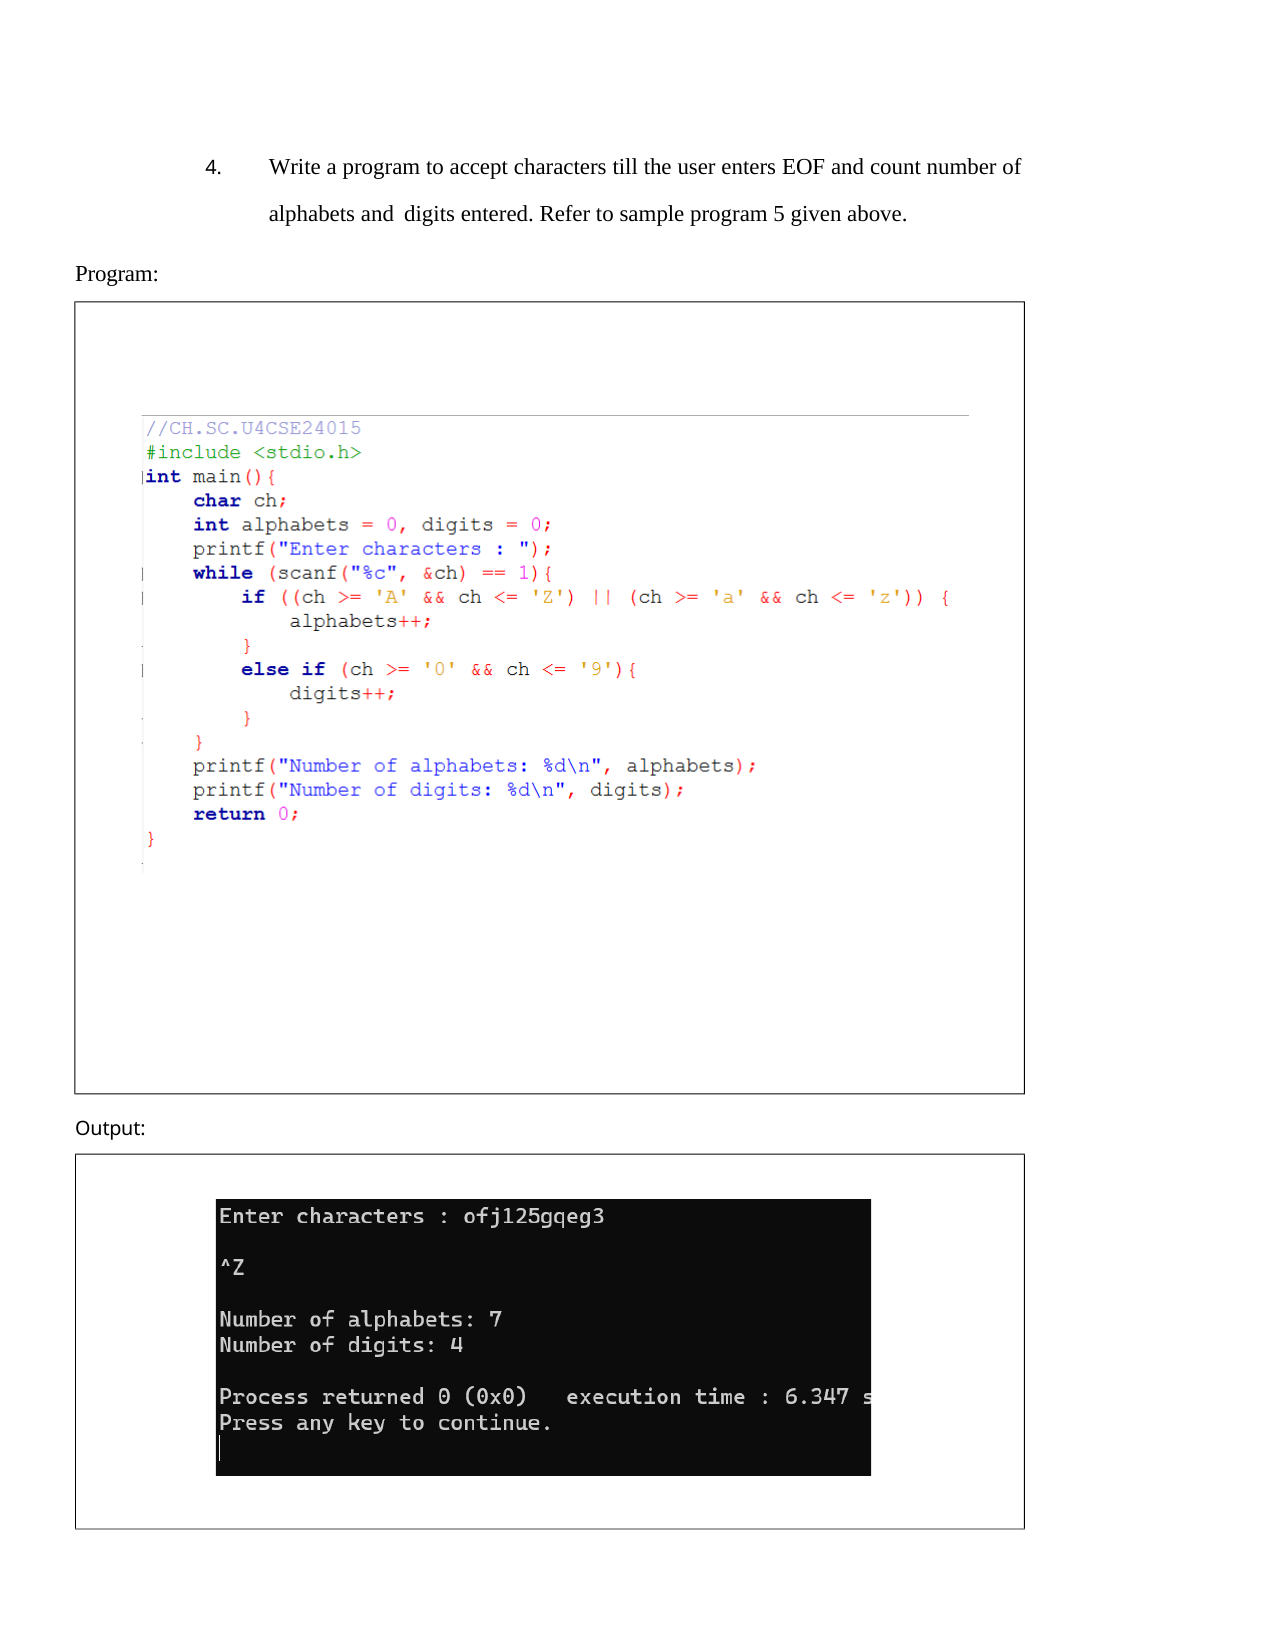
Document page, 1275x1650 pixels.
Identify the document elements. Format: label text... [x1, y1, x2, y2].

picture [140, 415, 969, 872]
text Program: [75, 260, 1275, 286]
picture [215, 1199, 871, 1474]
list Write a program to accept characters till the user enters EOF and count number of alphabets and digits entered. Refer to sample program 5 given above. [205, 153, 1109, 226]
